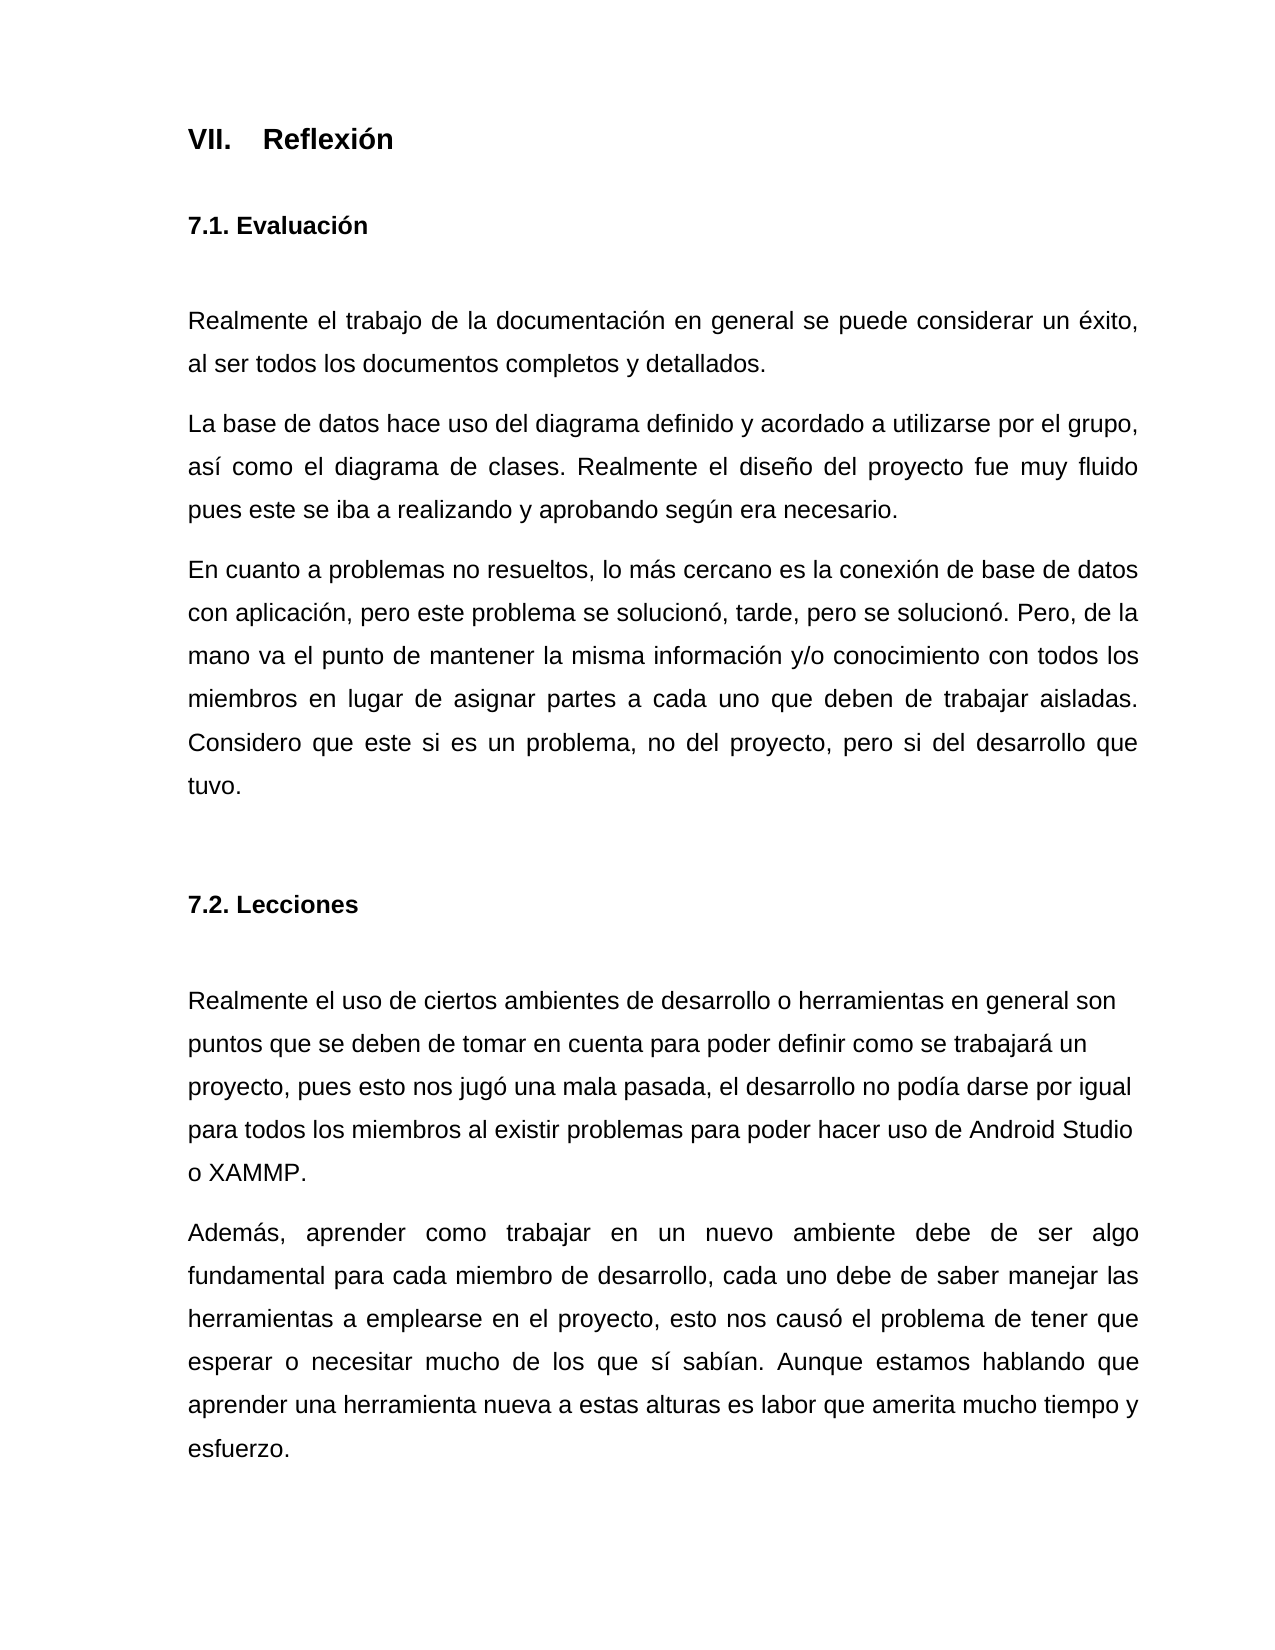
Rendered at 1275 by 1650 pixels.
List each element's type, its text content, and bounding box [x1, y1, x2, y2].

text La base de datos hace uso del diagrama definido y acordado a utilizarse por el grupo, así como el diagrama de clases. Realmente el diseño del proyecto fue muy fluido pues este se iba a realizando y aprobando según era necesario. [188, 409, 1141, 524]
text Realmente el uso de ciertos ambientes de desarrollo o herramientas en general son puntos que se deben de tomar en cuenta para poder definir como se trabajará un proyecto, pues esto nos jugó una mala pasada, el desarrollo no podía darse por igual para todos los miembros al existir problemas para poder hacer uso de Android Studio o XAMMP. [188, 986, 1141, 1187]
list Reflexión [188, 122, 1141, 155]
text Realmente el trabajo de la documentación en general se puede considerar un éxito, al ser todos los documentos completos y detallados. [188, 306, 1141, 378]
text En cuanto a problemas no resueltos, lo más cercano es la conexión de base de datos con aplicación, pero este problema se solucionó, tarde, pero se solucionó. Pero, de la mano va el punto de mantener la misma información y/o conocimiento con todos los miembros en lugar de asignar partes a cada uno que deben de trabajar aisladas. Considero que este si es un problema, no del proyecto, pero si del desarrollo que tuvo. [188, 555, 1141, 799]
text 7.2. Lecciones [188, 890, 1141, 919]
text Además, aprender como trabajar en un nuevo ambiente debe de ser algo fundamental para cada miembro de desarrollo, cada uno debe de saber manejar las herramientas a emplearse en el proyecto, esto nos causó el problema de tener que esperar o necesitar mucho de los que sí sabían. Aunque estamos hablando que aprender una herramienta nueva a estas alturas es labor que amerita mucho tiempo y esfuerzo. [188, 1218, 1141, 1462]
text 7.1. Evaluación [188, 211, 1141, 239]
